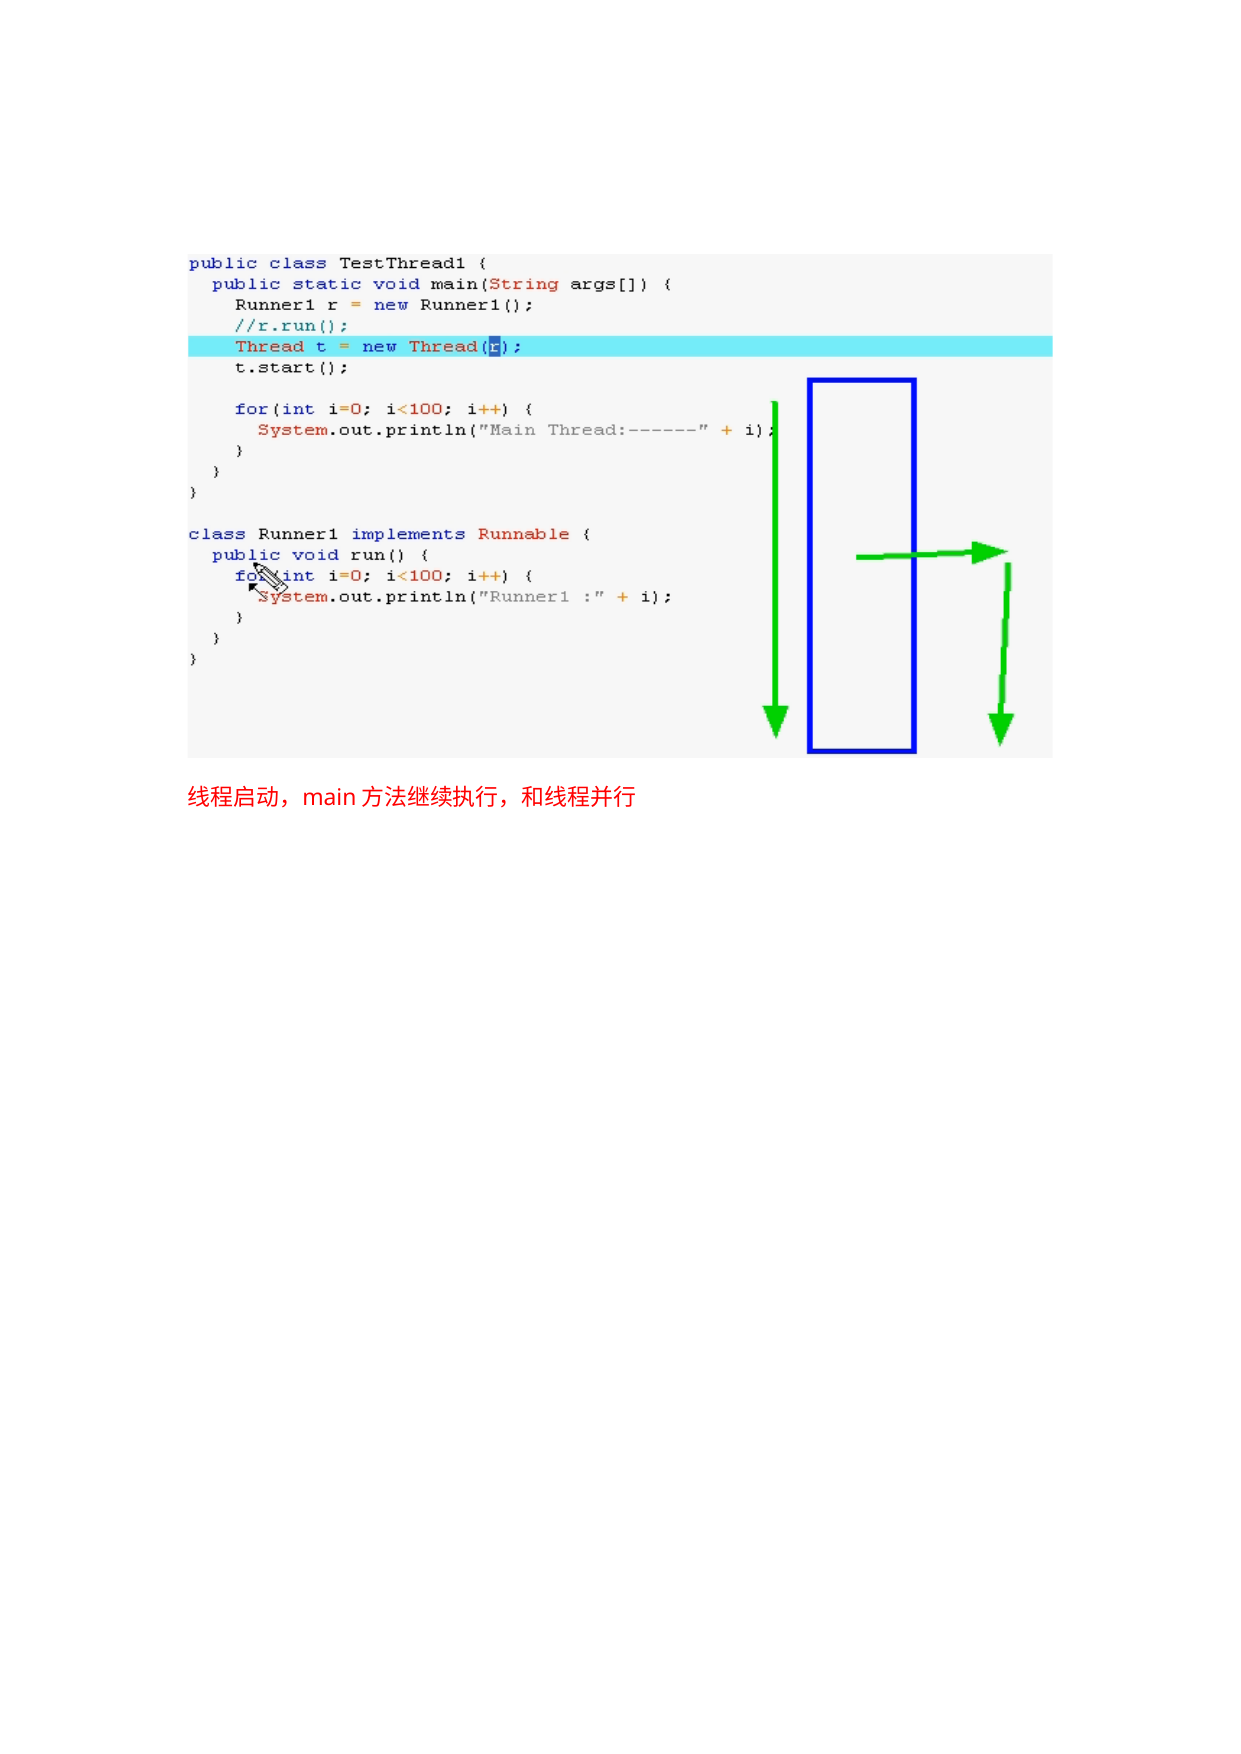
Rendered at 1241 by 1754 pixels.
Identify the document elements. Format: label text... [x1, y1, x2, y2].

picture [187, 254, 1053, 758]
text 线程启动，main方法继续执行，和线程并行 [187, 778, 1053, 812]
